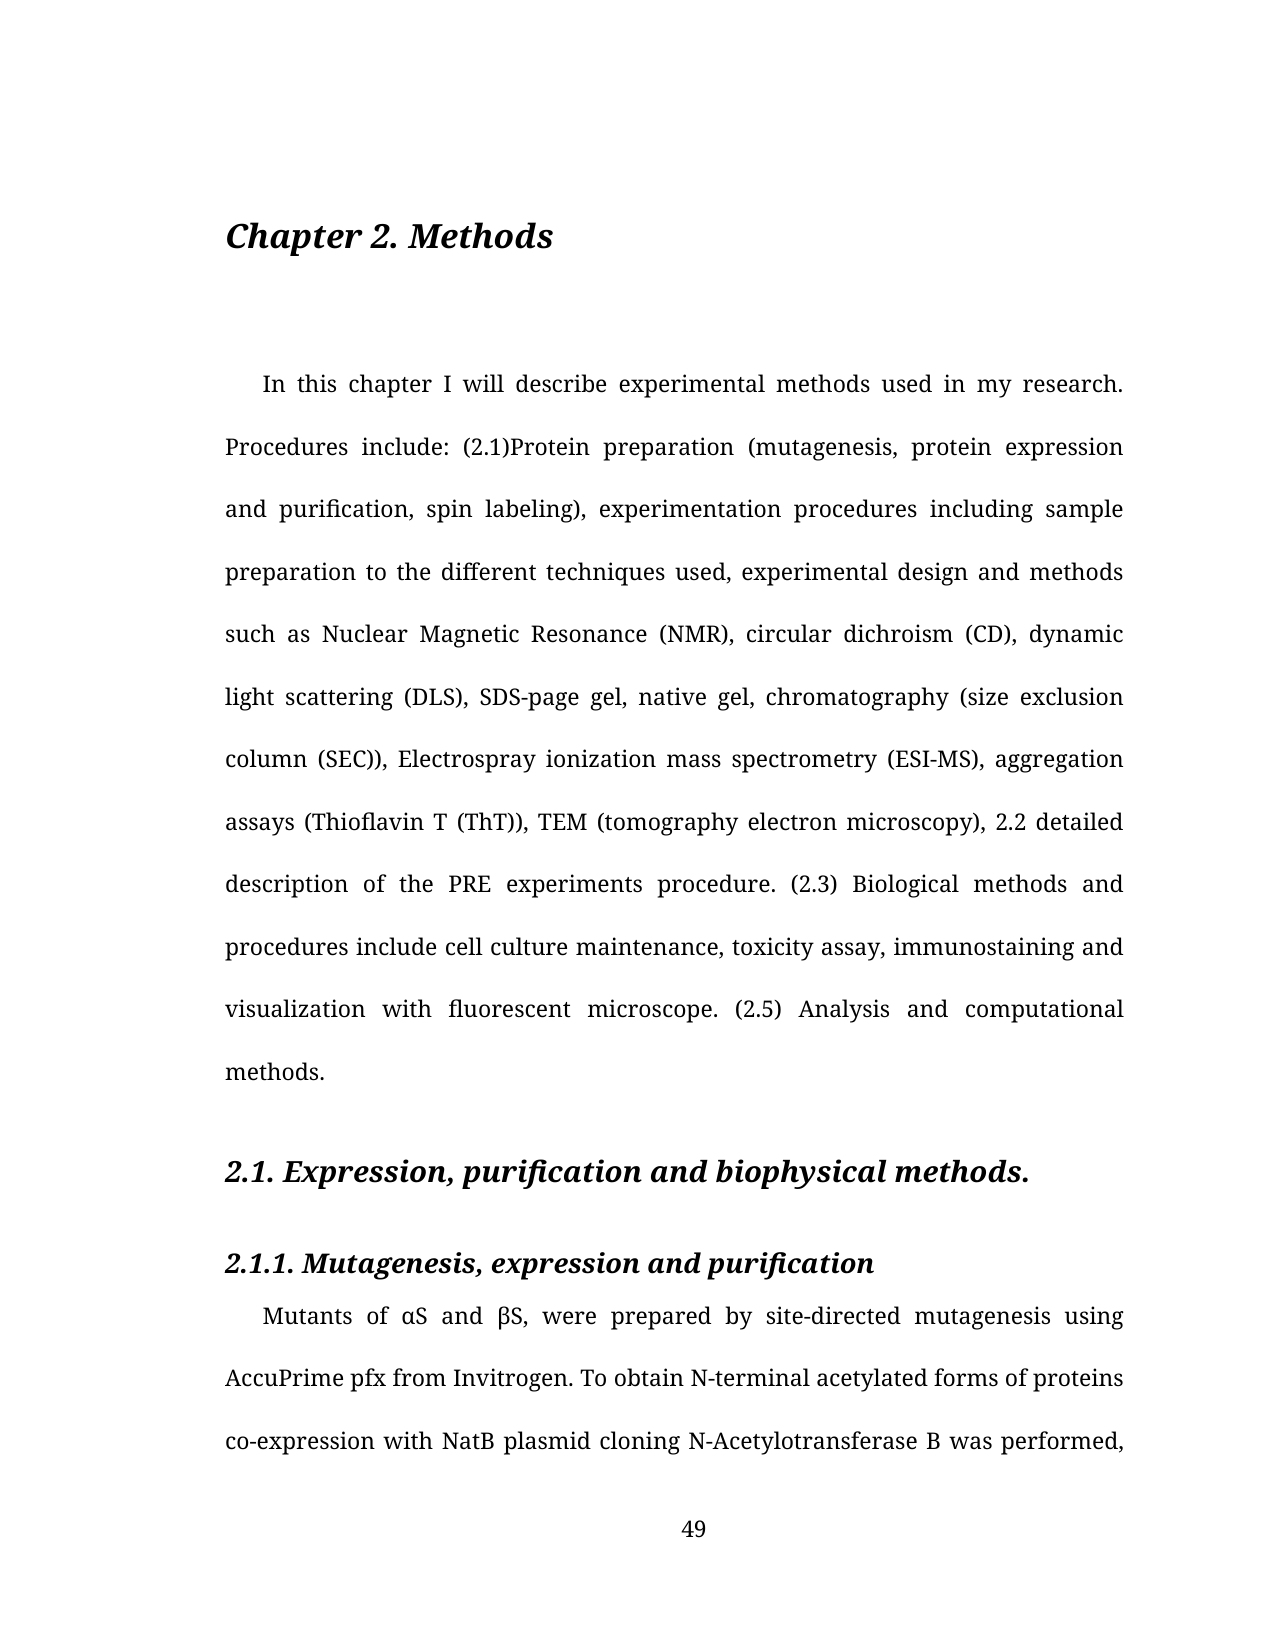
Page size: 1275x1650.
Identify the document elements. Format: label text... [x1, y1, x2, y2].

text In this chapter I will describe experimental methods used in my research. Procedures include: (2.1)Protein preparation (mutagenesis, protein expression and purification, spin labeling), experimentation procedures including sample preparation to the different techniques used, experimental design and methods such as Nuclear Magnetic Resonance (NMR), circular dichroism (CD), dynamic light scattering (DLS), SDS-page gel, native gel, chromatography (size exclusion column (SEC)), Electrospray ionization mass spectrometry (ESI-MS), aggregation assays (Thioflavin T (ThT)), TEM (tomography electron microscopy), 2.2 detailed description of the PRE experiments procedure. (2.3) Biological methods and procedures include cell culture maintenance, toxicity assay, immunostaining and visualization with fluorescent microscope. (2.5) Analysis and computational methods. [225, 368, 1125, 1087]
subtitle 2.1.1. Mutagenesis, expression and purification [225, 1244, 1125, 1281]
subtitle Chapter 2. Methods [225, 212, 1125, 258]
subtitle 2.1. Expression, purification and biophysical methods. [225, 1151, 1125, 1191]
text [225, 1299, 1125, 1456]
